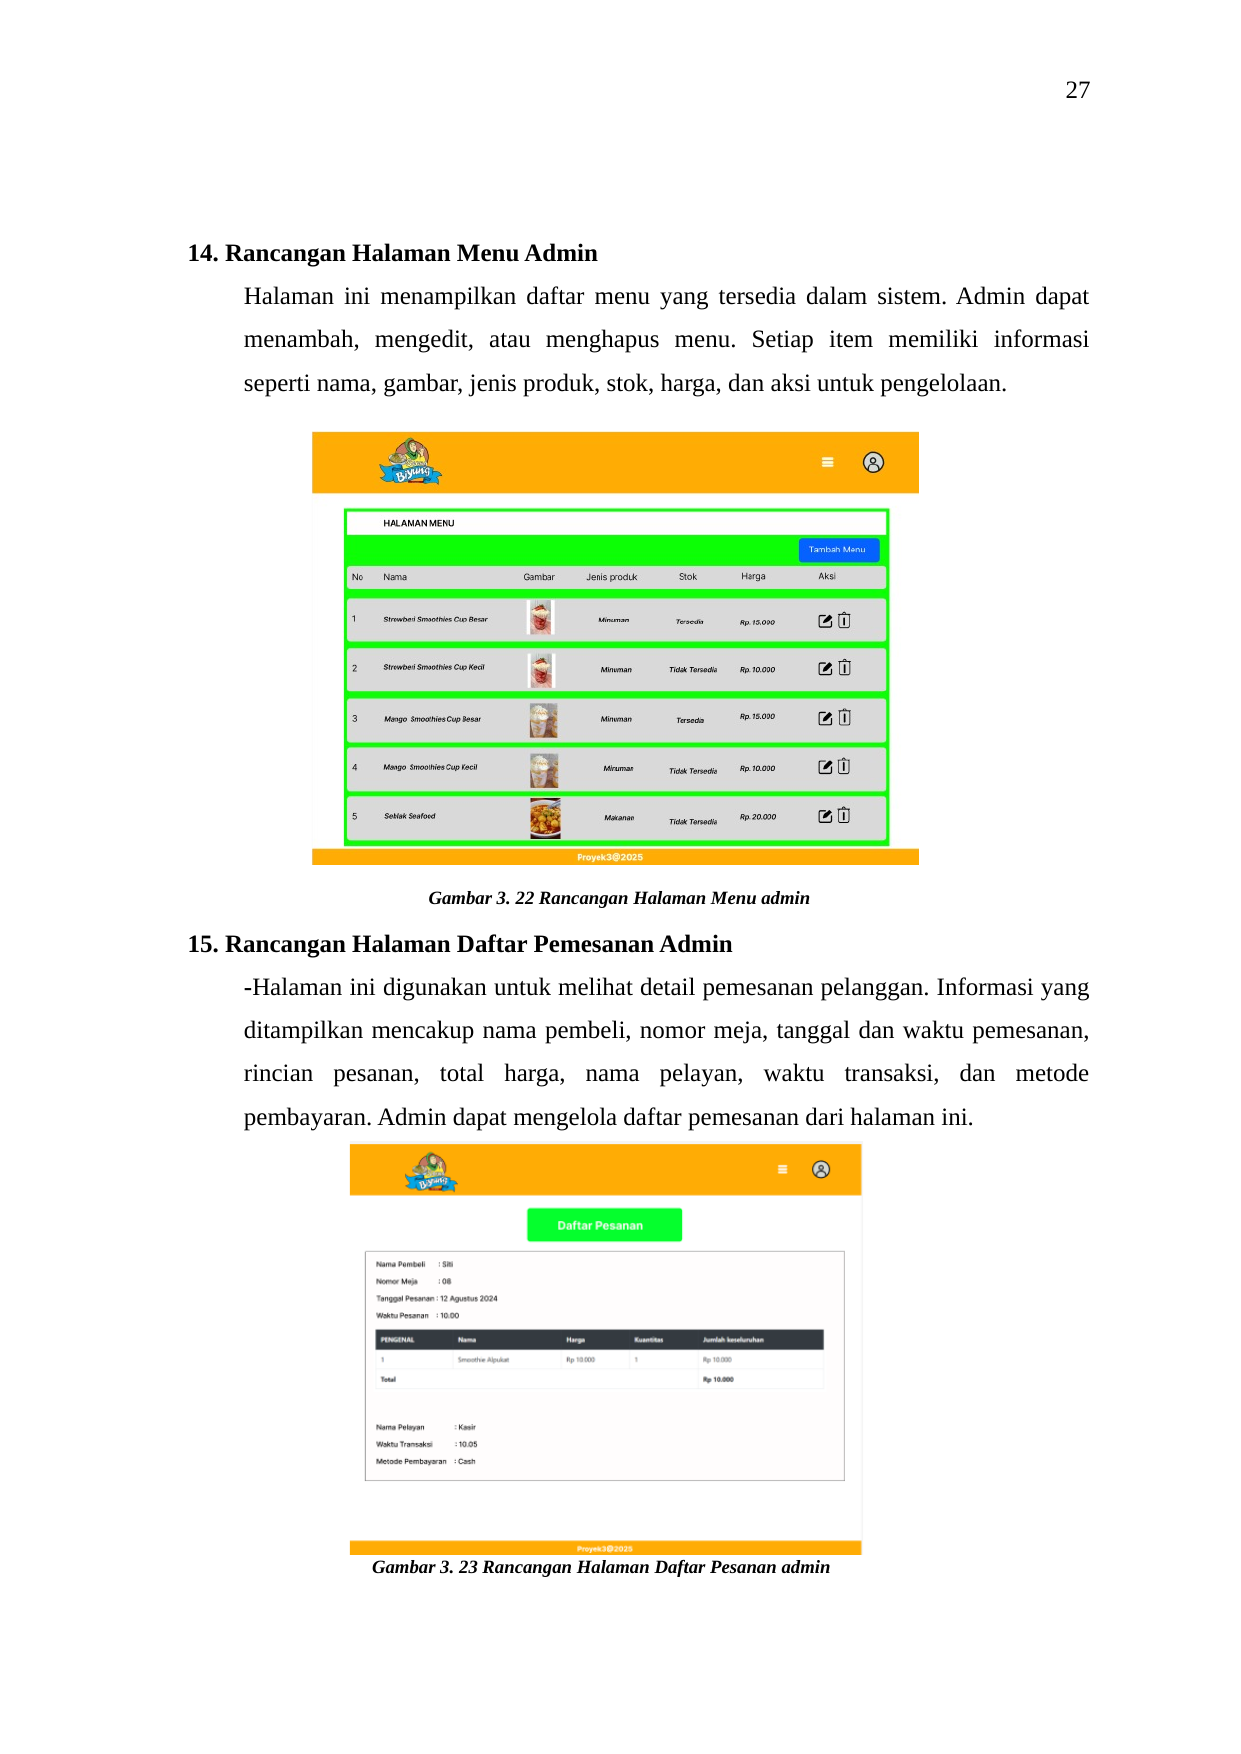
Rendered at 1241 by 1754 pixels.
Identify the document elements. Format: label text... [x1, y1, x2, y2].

list Halaman ini menampilkan daftar menu yang tersedia dalam sistem. Admin dapat menambah, mengedit, atau menghapus menu. Setiap item memiliki informasi seperti nama, gambar, jenis produk, stok, harga, dan aksi untuk pengelolaan. [244, 281, 1090, 396]
text Gambar 3. 22 Rancangan Halaman Menu admin [150, 887, 1090, 908]
picture [349, 1141, 864, 1555]
picture [311, 431, 919, 865]
list Rancangan Halaman Daftar Pemesanan Admin [187, 929, 1090, 958]
list -Halaman ini digunakan untuk melihat detail pemesanan pelanggan. Informasi yang ditampilkan mencakup nama pembeli, nomor meja, tanggal dan waktu pemesanan, rincian pesanan, total harga, nama pelayan, waktu transaksi, dan metode pembayaran. Admin dapat mengelola daftar pemesanan dari halaman ini. [244, 972, 1090, 1130]
list Rancangan Halaman Menu Admin [187, 238, 1090, 267]
